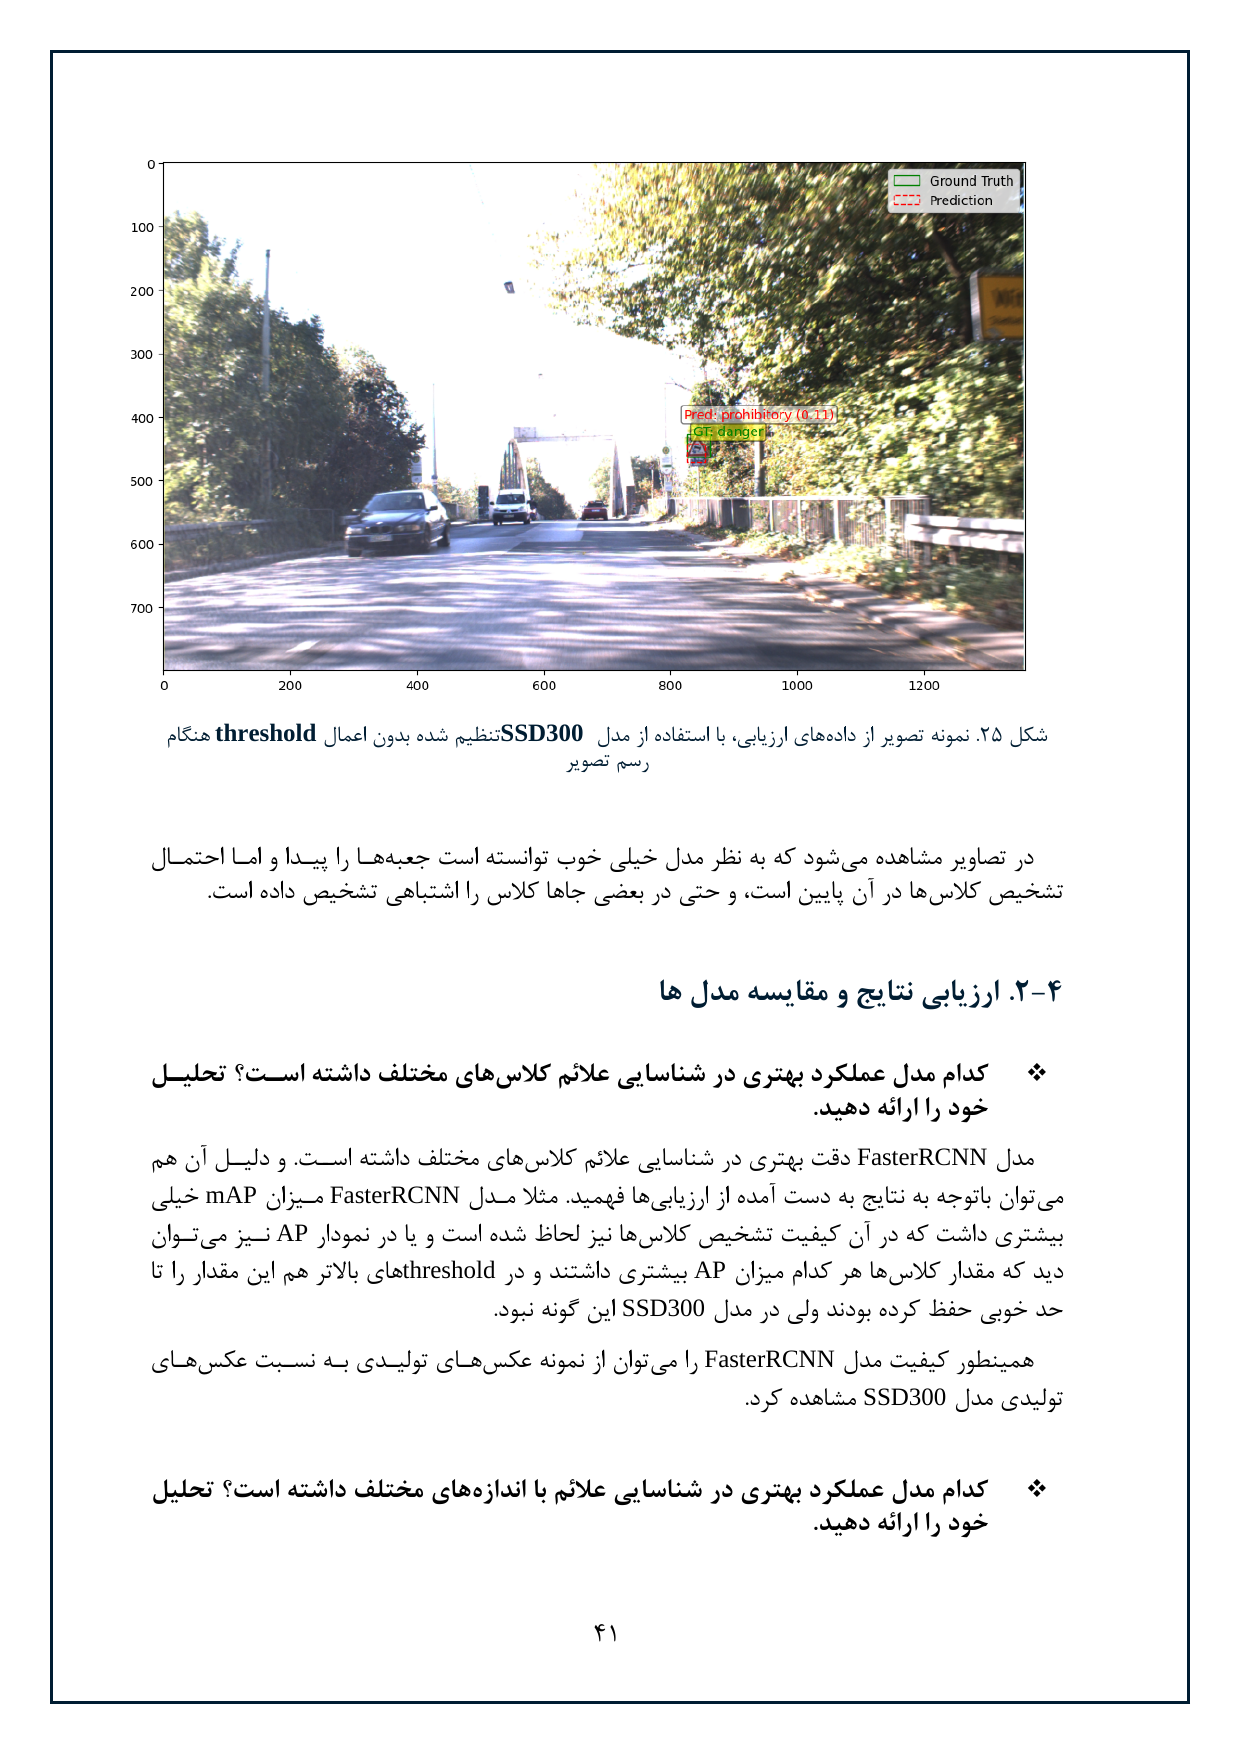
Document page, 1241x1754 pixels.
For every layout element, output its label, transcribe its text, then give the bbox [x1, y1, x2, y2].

list کدام مدل عملکرد بهتری در شناسایی علائم با اندازه‌های مختلف داشته است؟ تحلیل خود را ارائه دهید. [150, 1478, 1026, 1541]
text مدل FasterRCNN دقت بهتری در شناسایی علائم کلاس‌های مختلف داشته است. و دلیل آن هم می‌توان باتوجه به نتایج به دست آمده از ارزیابی‌ها فهمید. مثلا مدل FasterRCNN میزان mAP خیلی بیشتری داشت که در آن کیفیت تشخیص کلاس‌ها نیز لحاظ شده است و یا در نمودار AP نیز می‌توان دید که مقدار کلاس‌ها هر کدام میزان AP بیشتری داشتند و در thresholdهای بالاتر هم این مقدار را تا حد خوبی حفظ کرده بودند ولی در مدل SSD300 این گونه نبود. [150, 1142, 1063, 1326]
list کدام مدل عملکرد بهتری در شناسایی علائم کلاس‌های مختلف داشته است؟ تحلیل خود را ارائه دهید. [150, 1063, 1026, 1125]
subtitle ۲-۴. ارزیابی نتایج و مقایسه مدل ها [150, 979, 1063, 1012]
text شکل 25. نمونه تصویر از داده‌های ارزیابی، با استفاده از مدل SSD300تنظیم شده بدون اعمال threshold هنگام رسم تصویر [150, 718, 1063, 775]
text همینطور کیفیت مدل FasterRCNN را می‌توان از نمونه عکس‌های تولیدی به نسبت عکس‌های تولیدی مدل SSD300 مشاهده کرد. [150, 1344, 1063, 1415]
picture [120, 150, 1034, 701]
text در تصاویر مشاهده می‌شود که به نظر مدل خیلی خوب توانسته است جعبه‌ها را پیدا و اما احتمال تشخیص کلاس‌ها در آن پایین است، و حتی در بعضی جاها کلاس را اشتباهی تشخیص داده است. [150, 845, 1063, 908]
